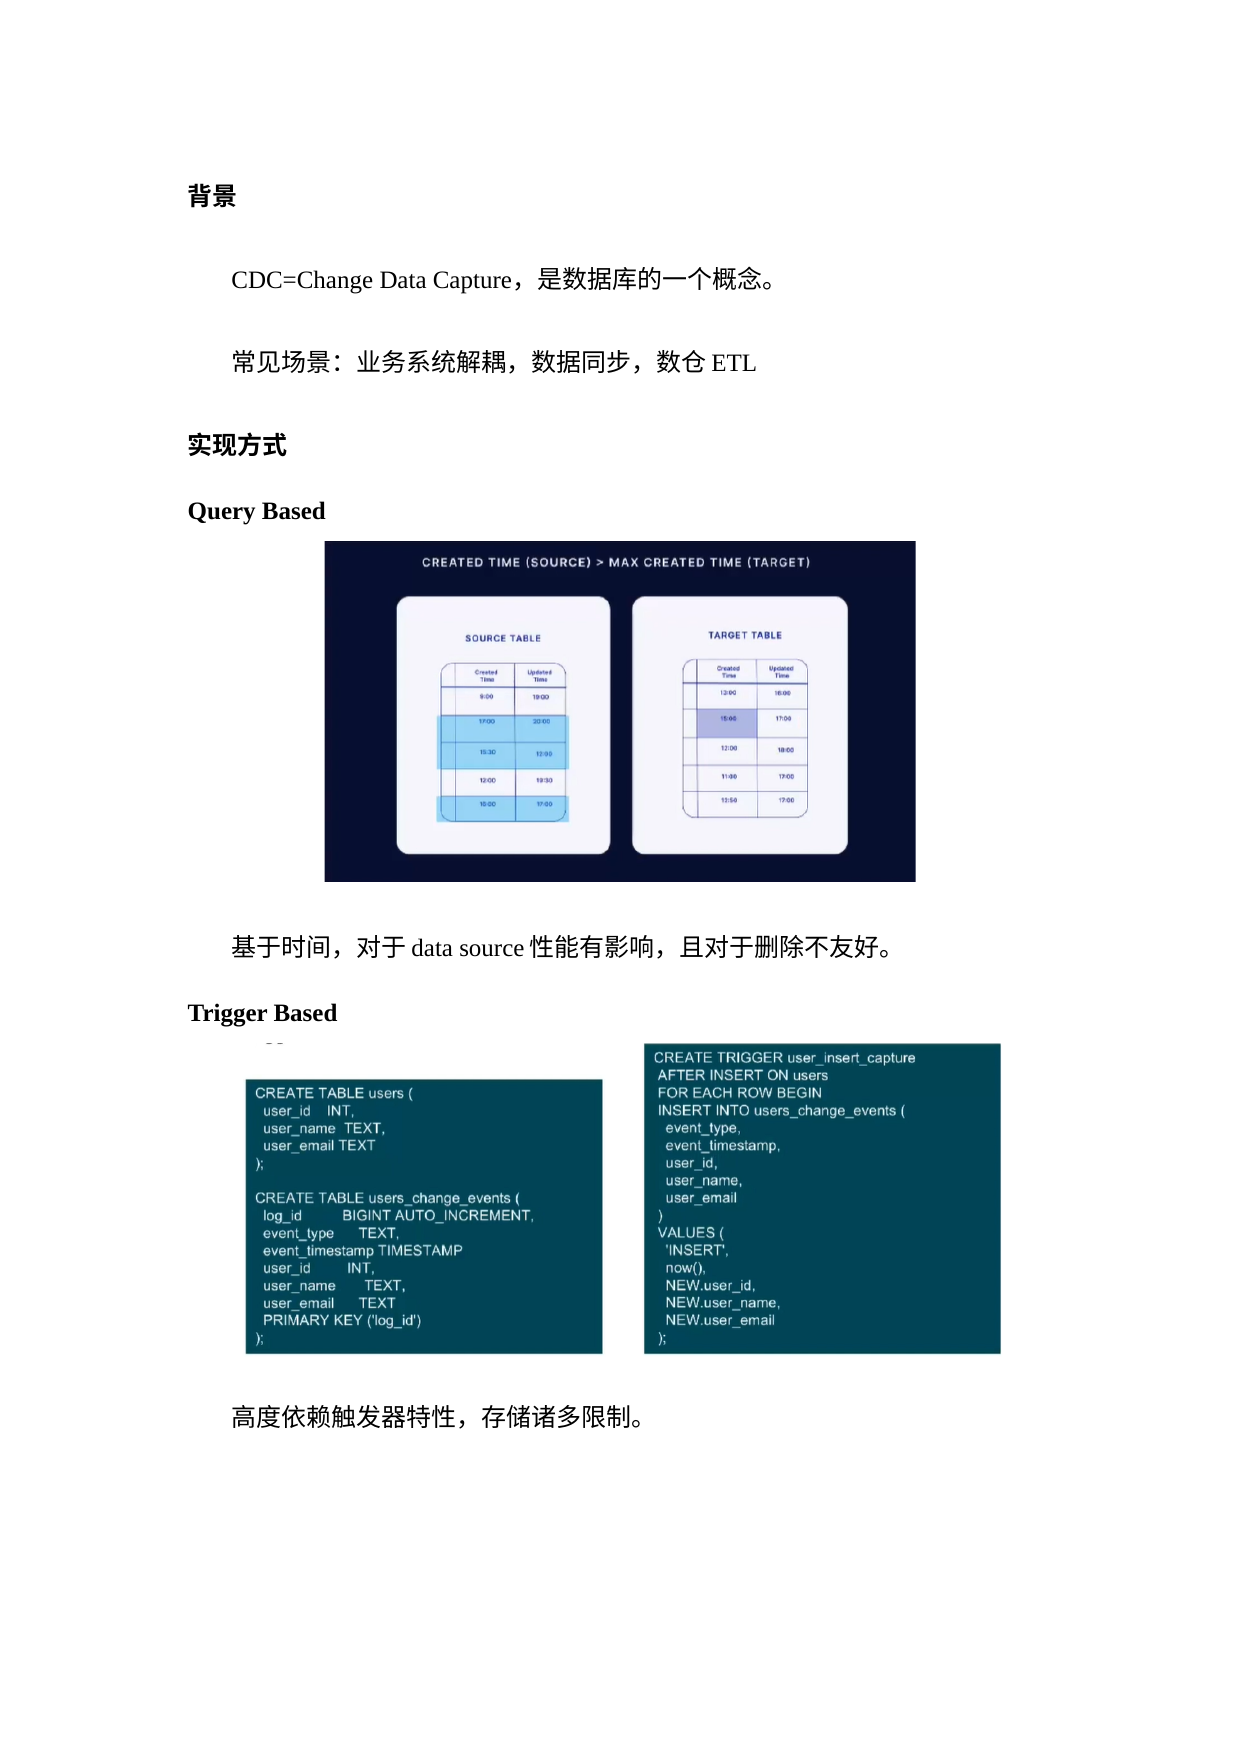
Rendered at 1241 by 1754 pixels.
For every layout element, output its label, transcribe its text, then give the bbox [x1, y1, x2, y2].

picture [324, 541, 916, 882]
text 高度依赖触发器特性，存储诸多限制。 [187, 1383, 1053, 1448]
subtitle Trigger Based [187, 996, 1053, 1029]
subtitle 实现方式 [187, 411, 1053, 476]
text 常见场景：业务系统解耦，数据同步，数仓ETL [187, 328, 1053, 393]
text CDC=Change Data Capture，是数据库的一个概念。 [187, 245, 1053, 310]
text 基于时间，对于data source性能有影响，且对于删除不友好。 [187, 913, 1053, 978]
picture [238, 1043, 1002, 1359]
subtitle 背景 [187, 162, 1053, 227]
subtitle Query Based [187, 494, 1053, 527]
